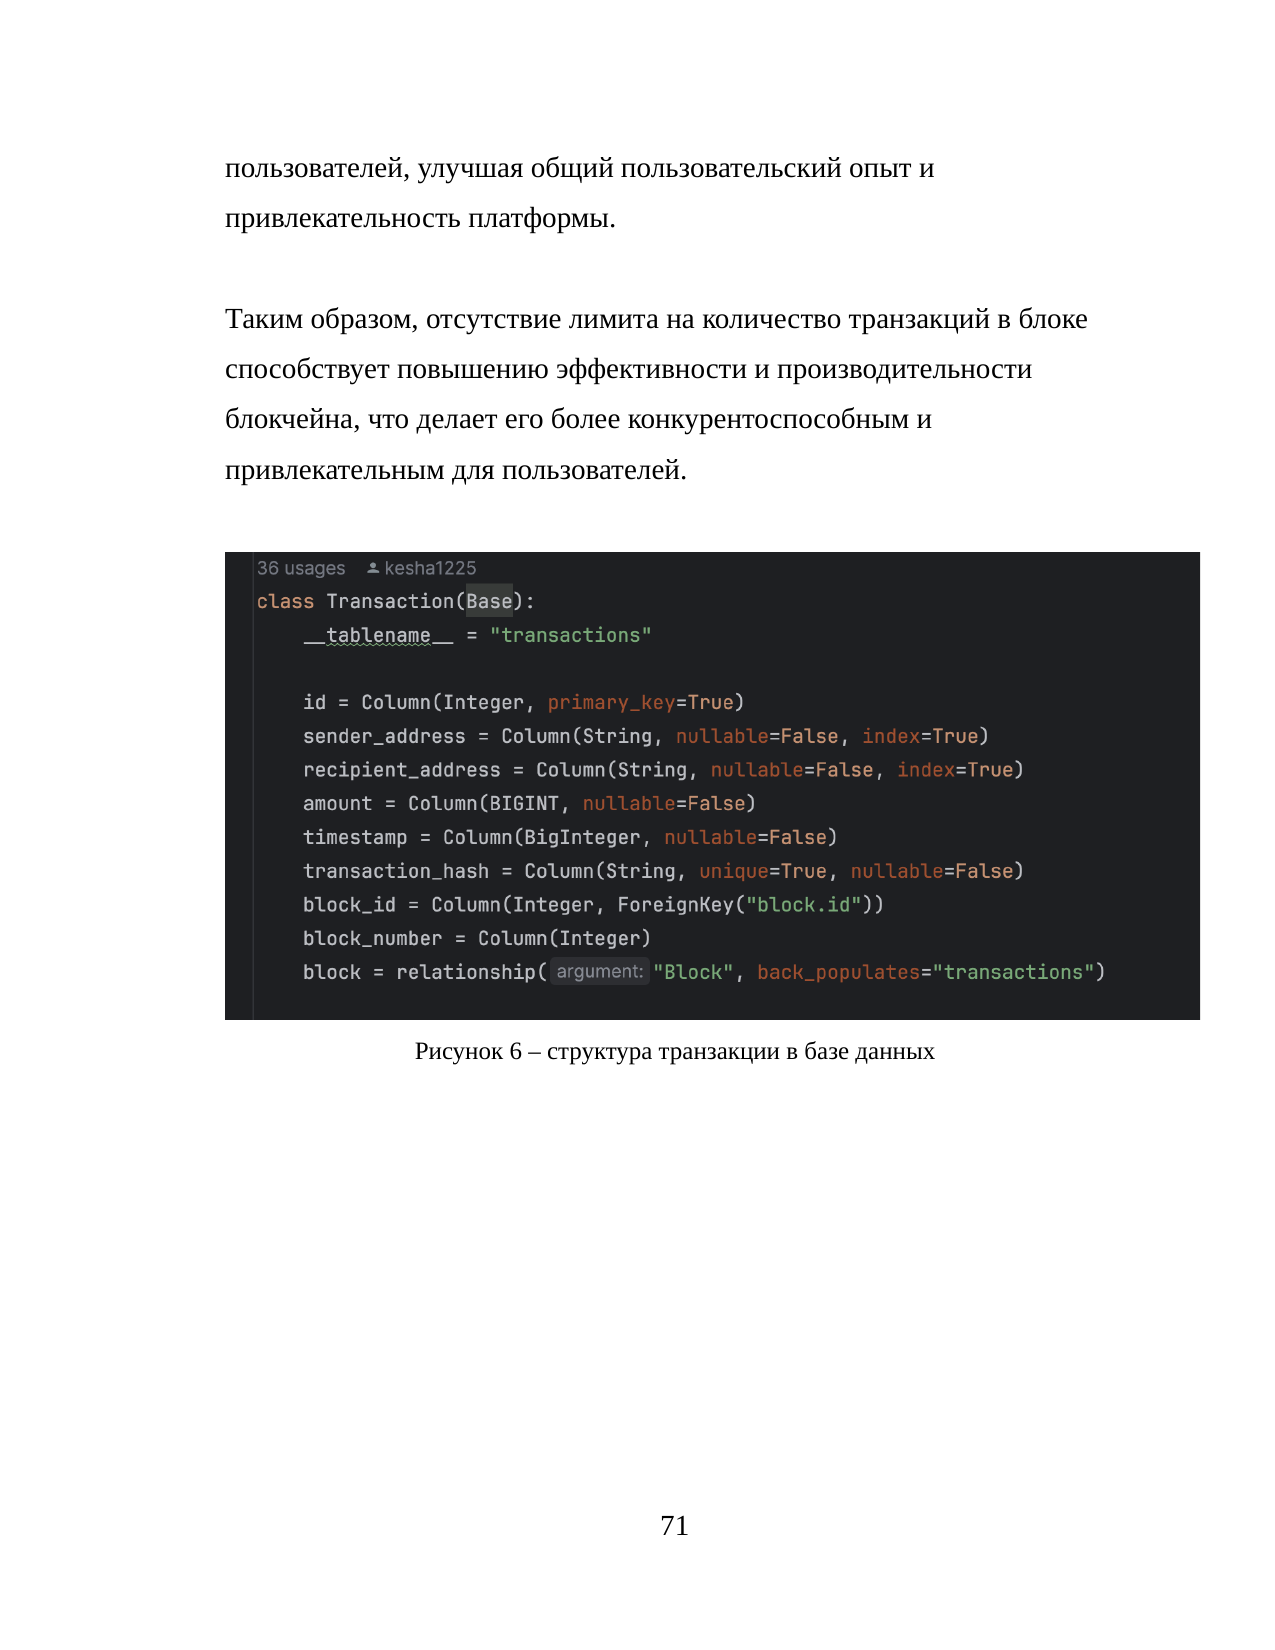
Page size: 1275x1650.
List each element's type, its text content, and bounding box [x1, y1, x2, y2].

picture [225, 552, 1200, 1020]
list Рисунок 6 – структура транзакции в базе данных [225, 1036, 1125, 1065]
list Таким образом, отсутствие лимита на количество транзакций в блоке способствует повышению эффективности и производительности блокчейна, что делает его более конкурентоспособным и привлекательным для пользователей. [225, 301, 1125, 485]
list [225, 150, 1125, 234]
